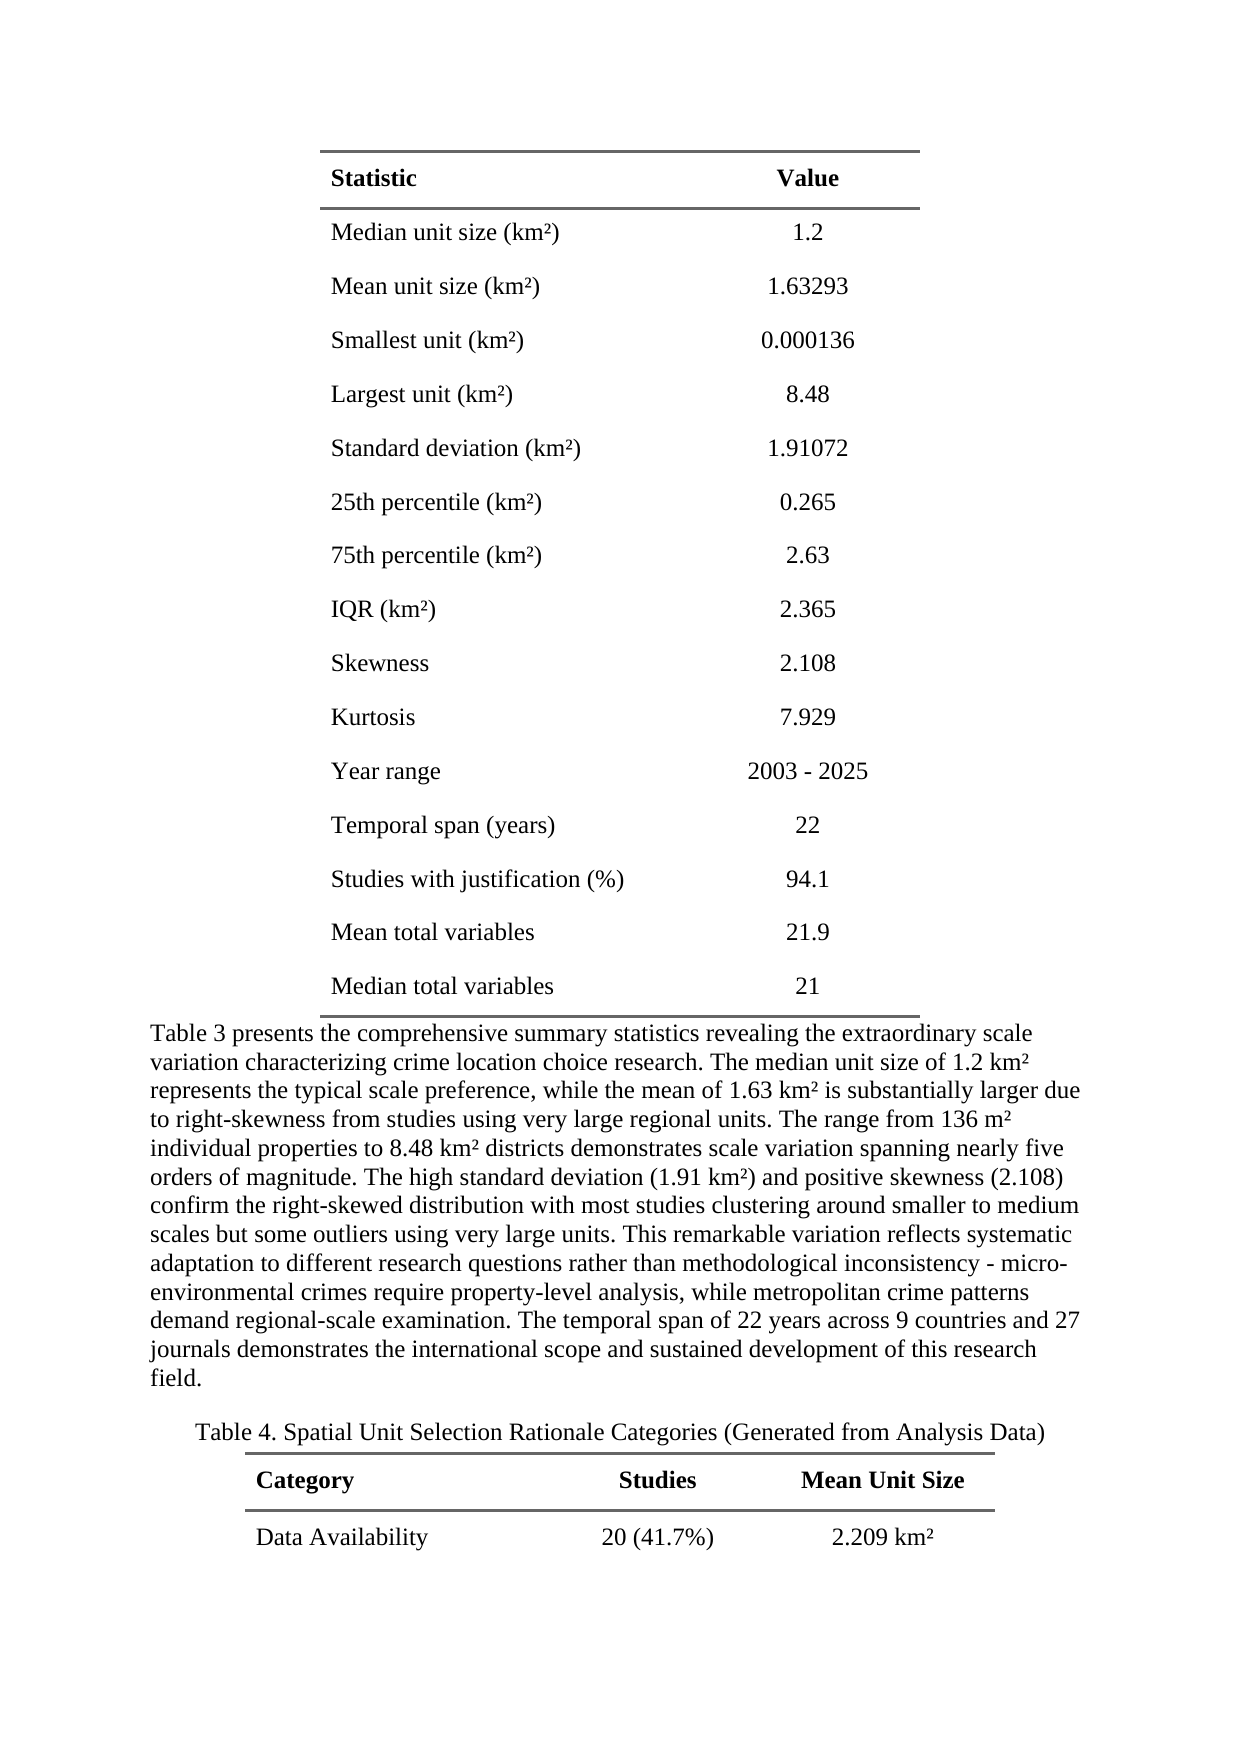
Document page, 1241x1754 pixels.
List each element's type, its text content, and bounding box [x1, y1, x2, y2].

table_cell Standard deviation (km²) [320, 423, 695, 476]
table_cell Skewness [320, 638, 695, 692]
table_cell 75th percentile (km²) [320, 530, 695, 584]
table_header Studies [545, 1455, 770, 1509]
table_cell 1.91072 [695, 423, 920, 476]
table_cell Smallest unit (km²) [320, 315, 695, 368]
table_header Statistic [320, 153, 695, 207]
table_cell Largest unit (km²) [320, 369, 695, 422]
table_cell 7.929 [695, 692, 920, 746]
text Table 4. Spatial Unit Selection Rationale Categories (Generated from Analysis Data) [156, 1417, 1084, 1445]
table_cell 2.365 [695, 584, 920, 638]
table_cell Median unit size (km²) [320, 210, 695, 261]
table_cell Mean total variables [320, 907, 695, 961]
text Table 3 presents the comprehensive summary statistics revealing the extraordinary scale variation characterizing crime location choice research. The median unit size of 1.2 km² represents the typical scale preference, while the mean of 1.63 km² is substantially larger due to right-skewness from studies using very large regional units. The range from 136 m² individual properties to 8.48 km² districts demonstrates scale variation spanning nearly five orders of magnitude. The high standard deviation (1.91 km²) and positive skewness (2.108) confirm the right-skewed distribution with most studies clustering around smaller to medium scales but some outliers using very large units. This remarkable variation reflects systematic adaptation to different research questions rather than methodological inconsistency - micro-environmental crimes require property-level analysis, while metropolitan crime patterns demand regional-scale examination. The temporal span of 22 years across 9 countries and 27 journals demonstrates the international scope and sustained development of this research field. [150, 1018, 1090, 1392]
table_cell 2.209 km² [770, 1512, 995, 1566]
table_cell Year range [320, 746, 695, 799]
table_cell 0.265 [695, 476, 920, 530]
table_cell IQR (km²) [320, 584, 695, 638]
table_cell Mean unit size (km²) [320, 261, 695, 315]
table_cell Kurtosis [320, 692, 695, 746]
table_cell 8.48 [695, 369, 920, 422]
table_cell Median total variables [320, 961, 695, 1015]
table_header Mean Unit Size [770, 1455, 995, 1509]
table_header Category [245, 1455, 545, 1509]
table_cell 21.9 [695, 907, 920, 961]
table_cell 25th percentile (km²) [320, 476, 695, 530]
table_cell 94.1 [695, 853, 920, 907]
table_cell Data Availability [245, 1512, 545, 1566]
table_cell 1.2 [695, 210, 920, 261]
table_cell 21 [695, 961, 920, 1015]
table_cell 2.108 [695, 638, 920, 692]
table_cell Temporal span (years) [320, 799, 695, 853]
table_cell 0.000136 [695, 315, 920, 368]
table_header Value [695, 153, 920, 207]
table_cell Studies with justification (%) [320, 853, 695, 907]
table_cell 1.63293 [695, 261, 920, 315]
table_cell 20 (41.7%) [545, 1512, 770, 1566]
table_cell 2003 - 2025 [695, 746, 920, 799]
table_cell 2.63 [695, 530, 920, 584]
table_cell 22 [695, 799, 920, 853]
